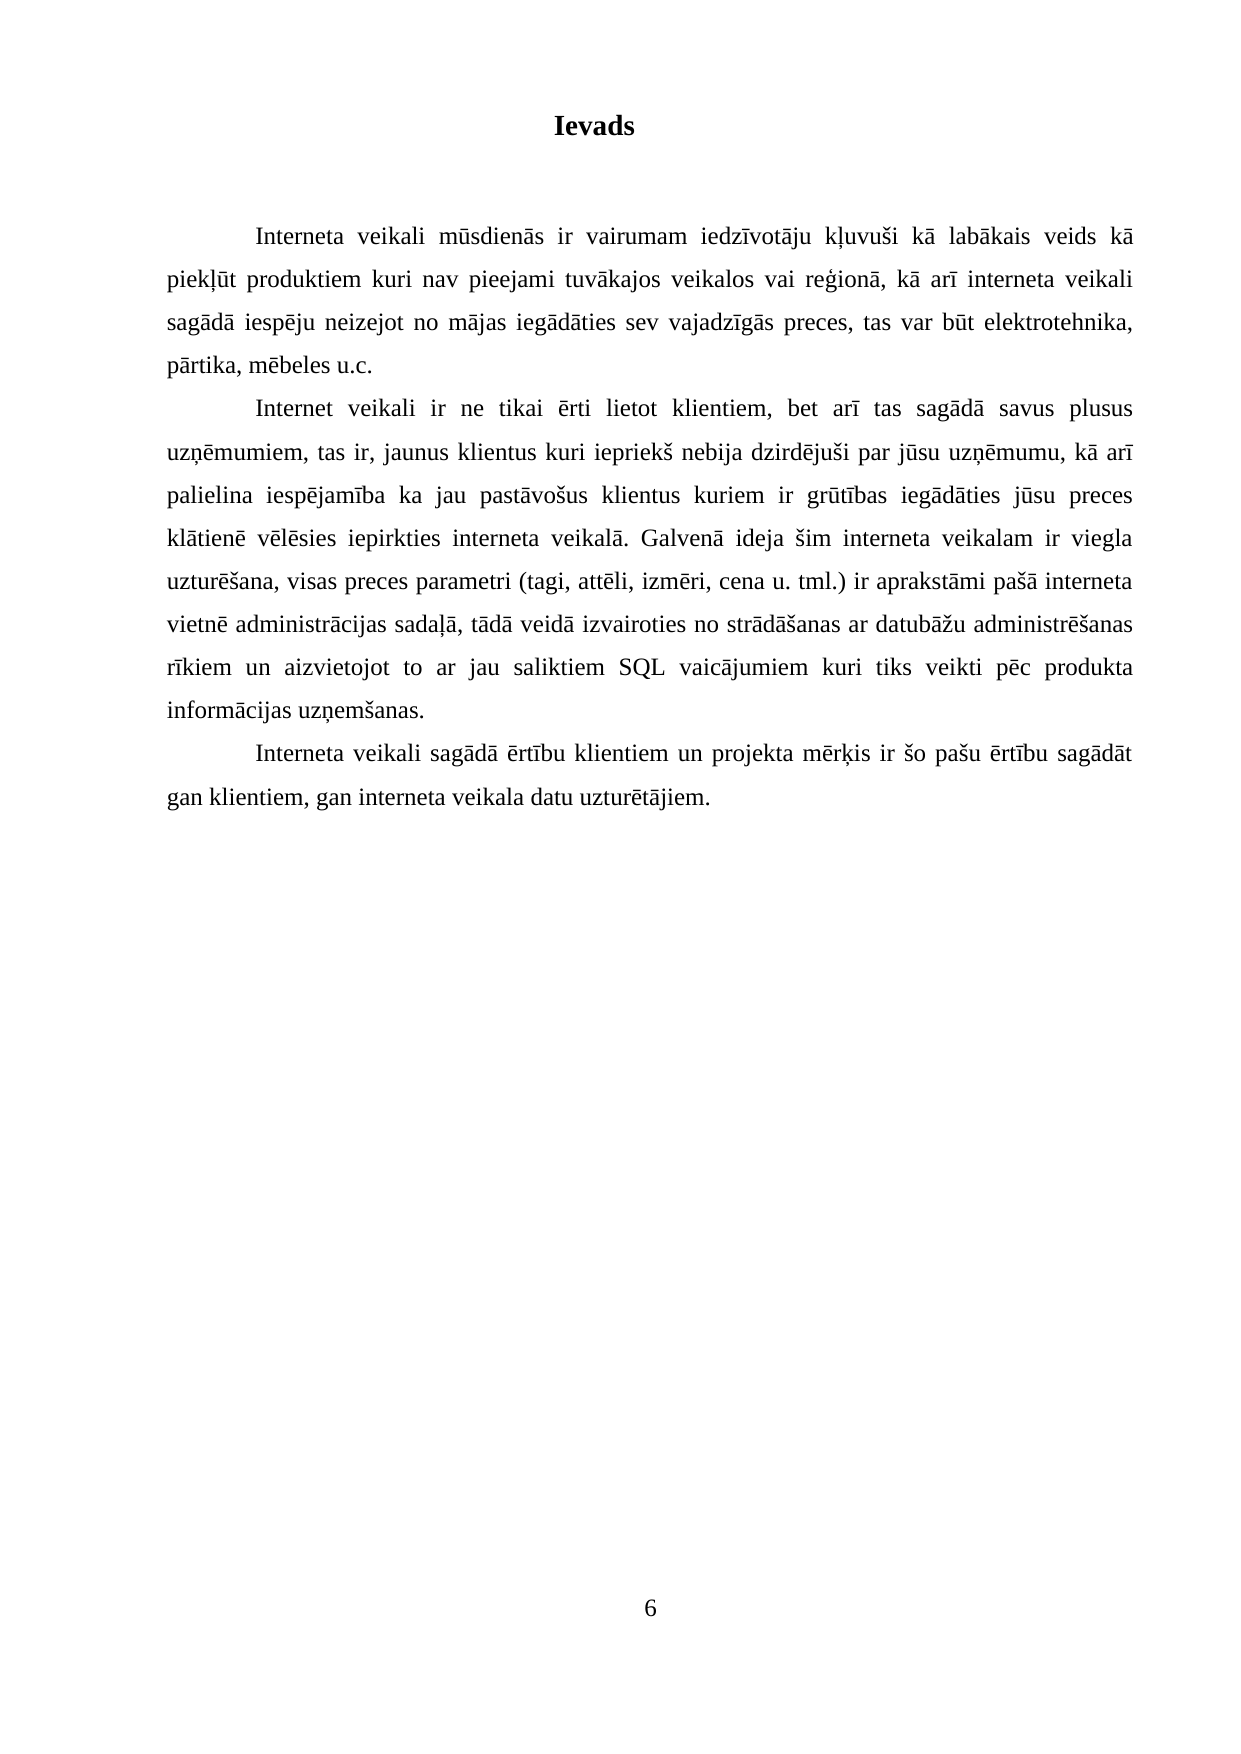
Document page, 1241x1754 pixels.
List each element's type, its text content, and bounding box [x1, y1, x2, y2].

text Internet veikali ir ne tikai ērti lietot klientiem, bet arī tas sagādā savus plusus uzņēmumiem, tas ir, jaunus klientus kuri iepriekš nebija dzirdējuši par jūsu uzņēmumu, kā arī palielina iespējamība ka jau pastāvošus klientus kuriem ir grūtības iegādāties jūsu preces klātienē vēlēsies iepirkties interneta veikalā. Galvenā ideja šim interneta veikalam ir viegla uzturēšana, visas preces parametri (tagi, attēli, izmēri, cena u. tml.) ir aprakstāmi pašā interneta vietnē administrācijas sadaļā, tādā veidā izvairoties no strādāšanas ar datubāžu administrēšanas rīkiem un aizvietojot to ar jau saliktiem SQL vaicājumiem kuri tiks veikti pēc produkta informācijas uzņemšanas. [167, 393, 1134, 724]
text Interneta veikali mūsdienās ir vairumam iedzīvotāju kļuvuši kā labākais veids kā piekļūt produktiem kuri nav pieejami tuvākajos veikalos vai reģionā, kā arī interneta veikali sagādā iespēju neizejot no mājas iegādāties sev vajadzīgās preces, tas var būt elektrotehnika, pārtika, mēbeles u.c. [167, 221, 1134, 379]
text Interneta veikali sagādā ērtību klientiem un projekta mērķis ir šo pašu ērtību sagādāt gan klientiem, gan interneta veikala datu uzturētājiem. [167, 738, 1134, 810]
subtitle Ievads [167, 108, 1022, 142]
